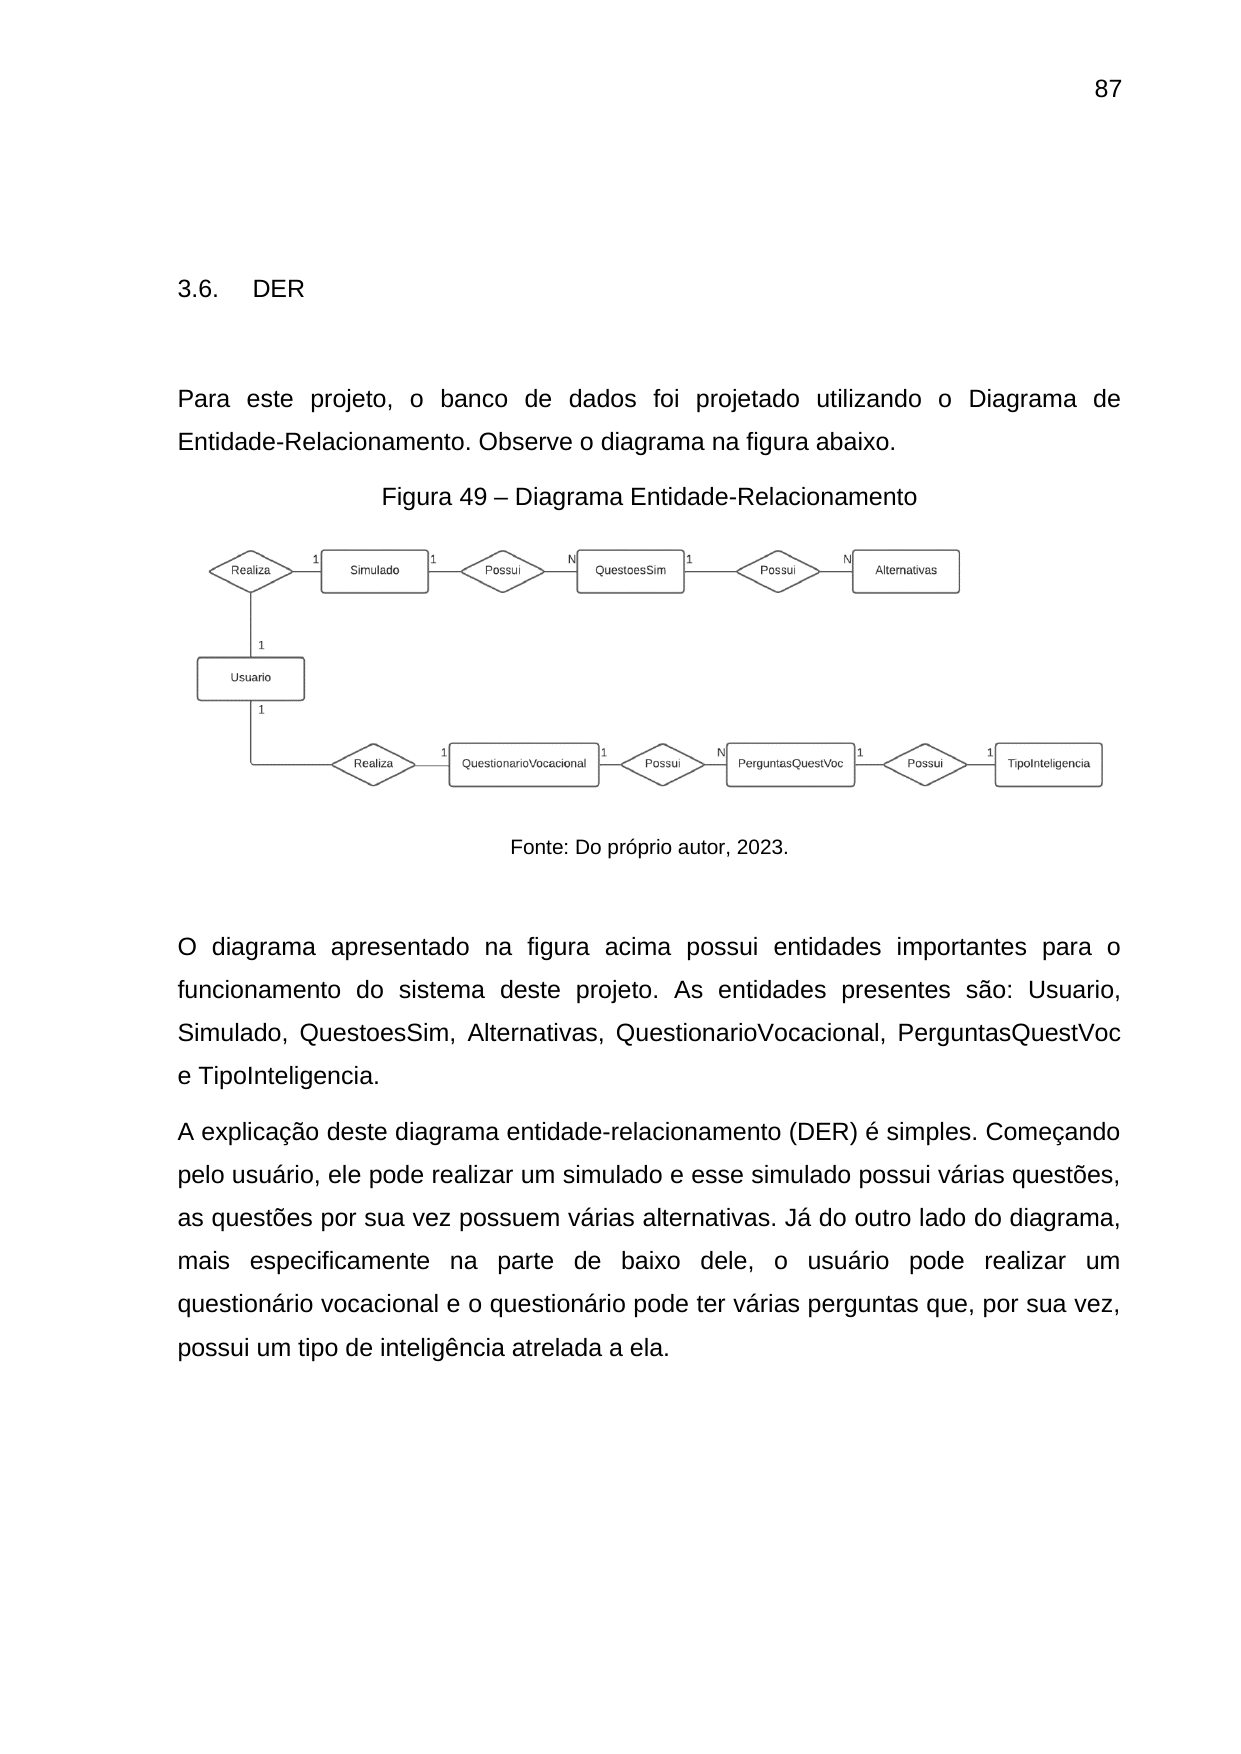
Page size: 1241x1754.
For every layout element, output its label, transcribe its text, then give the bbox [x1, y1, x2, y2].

text Para este projeto, o banco de dados foi projetado utilizando o Diagrama de Entidade-Relacionamento. Observe o diagrama na figura abaixo. [177, 383, 1122, 455]
picture [179, 531, 1120, 809]
text A explicação deste diagrama entidade-relacionamento (DER) é simples. Começando pelo usuário, ele pode realizar um simulado e esse simulado possui várias questões, as questões por sua vez possuem várias alternativas. Já do outro lado do diagrama, mais especificamente na parte de baixo dele, o usuário pode realizar um questionário vocacional e o questionário pode ter várias perguntas que, por sua vez, possui um tipo de inteligência atrelada a ela. [177, 1117, 1122, 1361]
text O diagrama apresentado na figura acima possui entidades importantes para o funcionamento do sistema deste projeto. As entidades presentes são: Usuario, Simulado, QuestoesSim, Alternativas, QuestionarioVocacional, PerguntasQuestVoc e TipoInteligencia. [177, 932, 1122, 1090]
text Figura 49 – Diagrama Entidade-Relacionamento [177, 482, 1122, 511]
text Fonte: Do próprio autor, 2023. [177, 835, 1122, 859]
subtitle DER [177, 274, 1122, 303]
